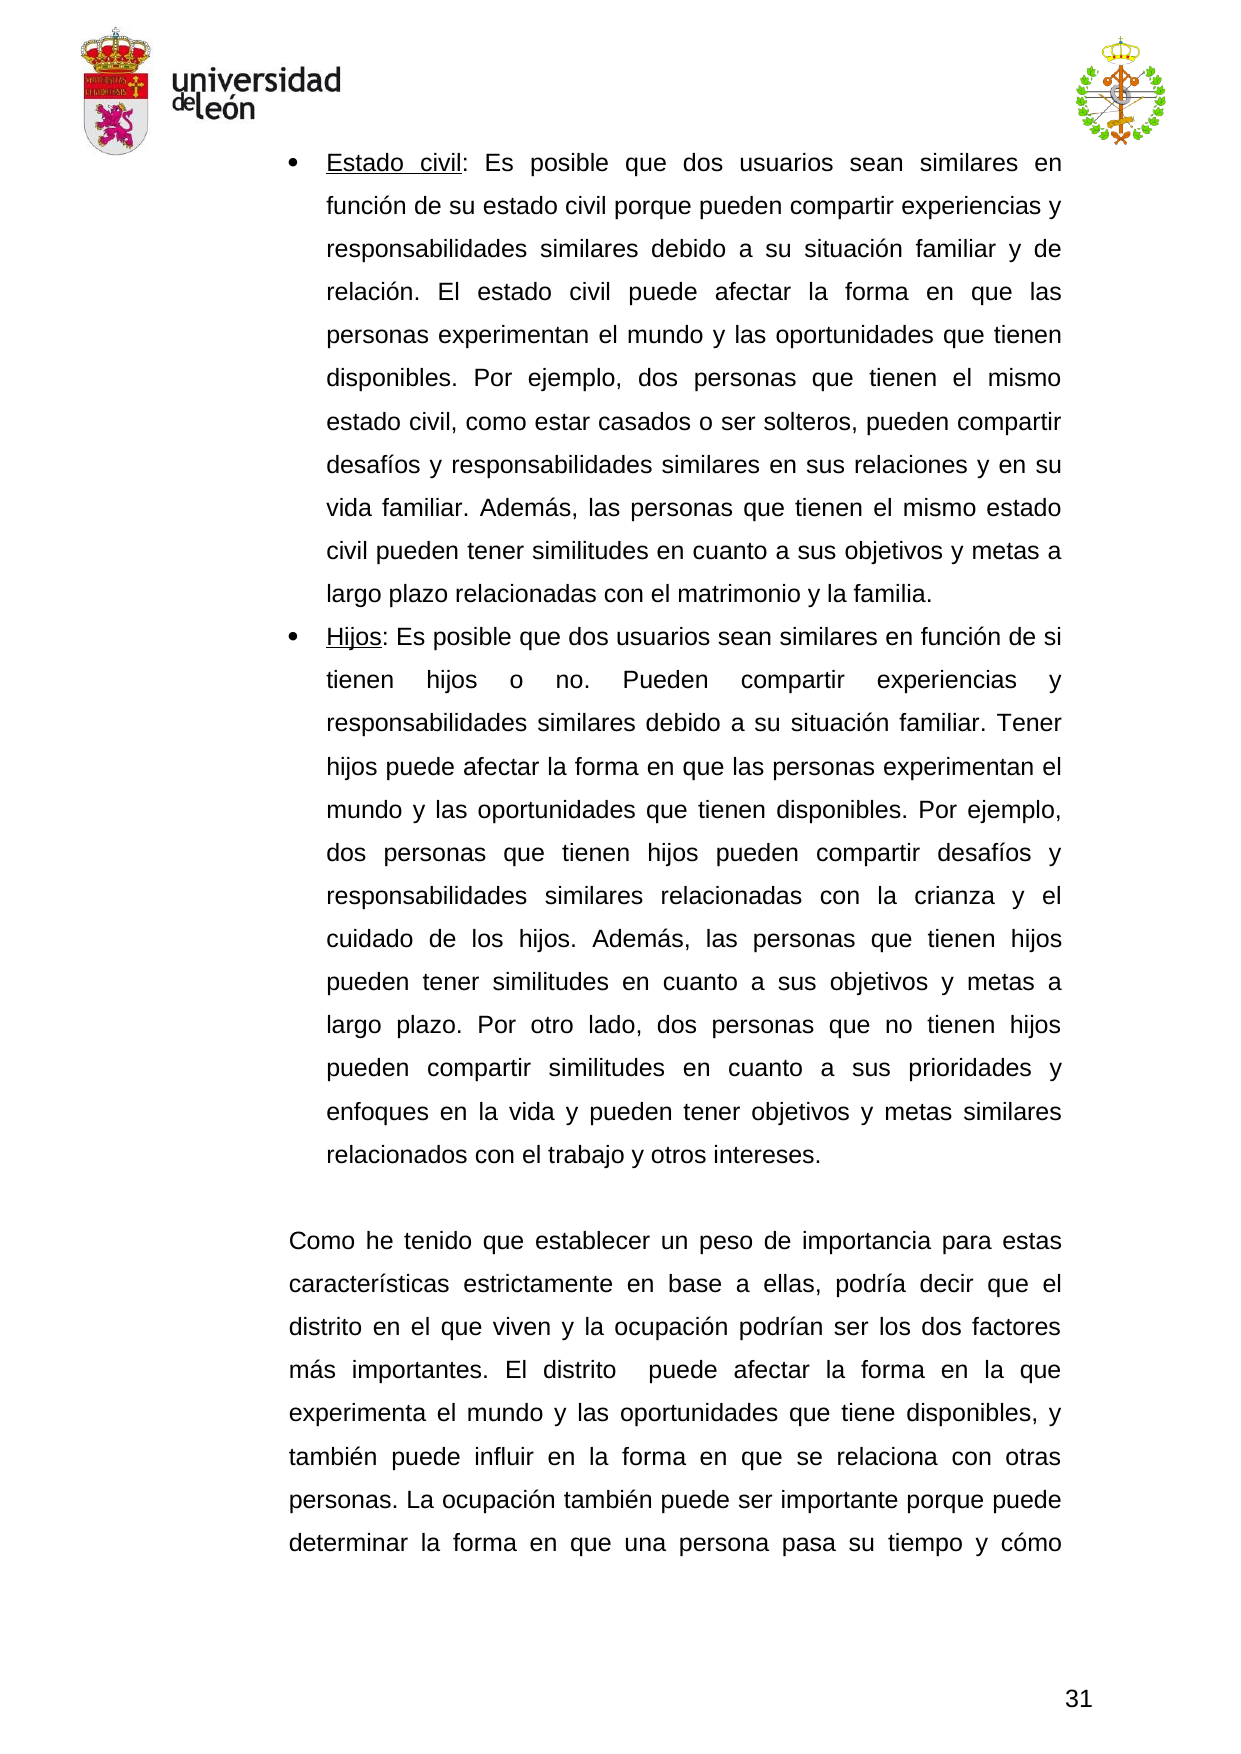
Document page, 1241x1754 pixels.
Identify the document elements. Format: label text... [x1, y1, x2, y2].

list Estado civil: Es posible que dos usuarios sean similares en función de su estado civil porque pueden compartir experiencias y responsabilidades similares debido a su situación familiar y de relación. El estado civil puede afectar la forma en que las personas experimentan el mundo y las oportunidades que tienen disponibles. Por ejemplo, dos personas que tienen el mismo estado civil, como estar casados o ser solteros, pueden compartir desafíos y responsabilidades similares en sus relaciones y en su vida familiar. Además, las personas que tienen el mismo estado civil pueden tener similitudes en cuanto a sus objetivos y metas a largo plazo relacionadas con el matrimonio y la familia. [288, 148, 1063, 608]
picture [80, 26, 341, 156]
list Hijos: Es posible que dos usuarios sean similares en función de si tienen hijos o no. Pueden compartir experiencias y responsabilidades similares debido a su situación familiar. Tener hijos puede afectar la forma en que las personas experimentan el mundo y las oportunidades que tienen disponibles. Por ejemplo, dos personas que tienen hijos pueden compartir desafíos y responsabilidades similares relacionadas con la crianza y el cuidado de los hijos. Además, las personas que tienen hijos pueden tener similitudes en cuanto a sus objetivos y metas a largo plazo. Por otro lado, dos personas que no tienen hijos pueden compartir similitudes en cuanto a sus prioridades y enfoques en la vida y pueden tener objetivos y metas similares relacionados con el trabajo y otros intereses. [288, 622, 1063, 1168]
picture [1075, 36, 1166, 145]
